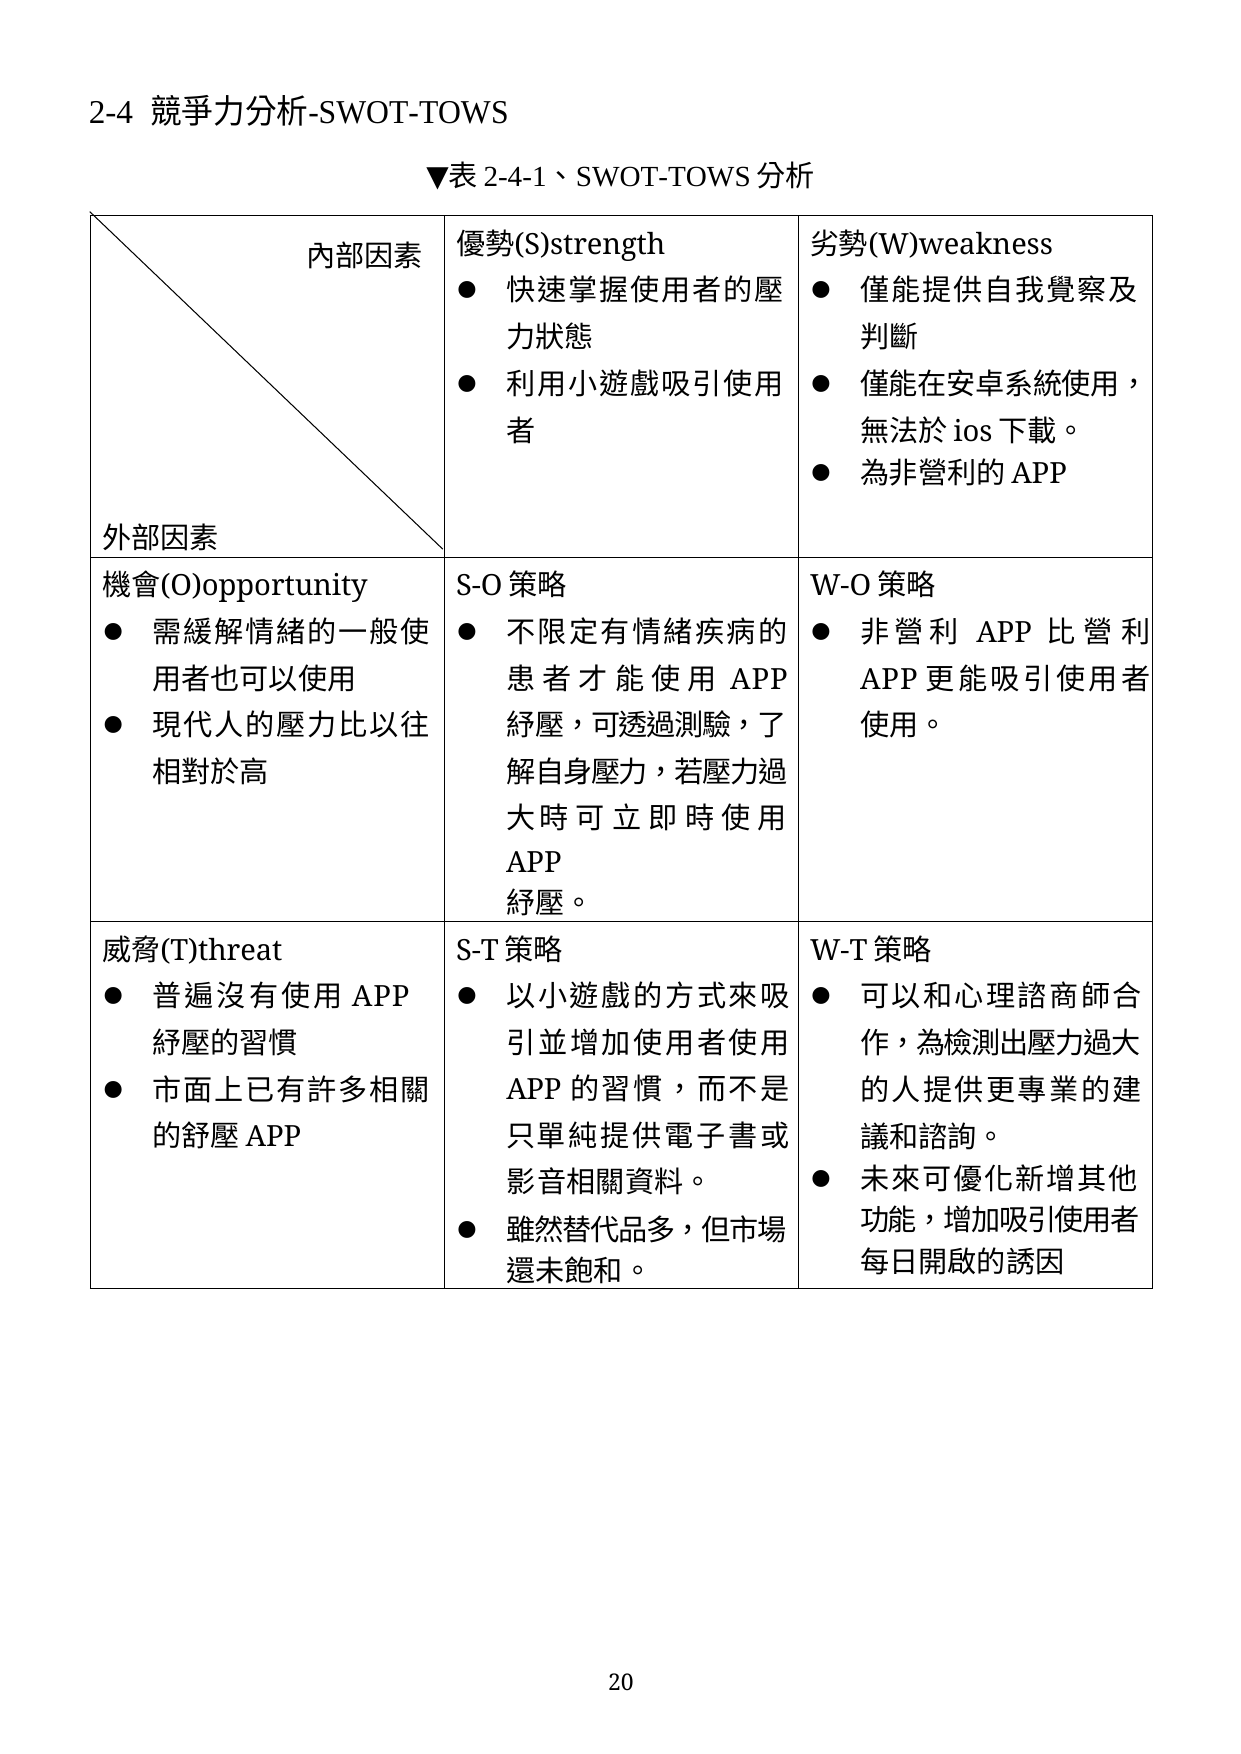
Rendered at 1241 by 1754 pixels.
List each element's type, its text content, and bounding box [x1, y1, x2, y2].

table_header 優勢(S)strength 快速掌握使用者的壓力狀態 利用小遊戲吸引使用者 [445, 216, 798, 557]
table_header 劣勢(W)weakness 僅能提供自我覺察及判斷 僅能在安卓系統使用， 無法於ios下載。 為非營利的APP [799, 216, 1152, 557]
table_cell 威脅(T)threat 普遍沒有使用APP紓壓的習慣 市面上已有許多相關的舒壓APP [91, 922, 444, 1288]
table_cell W-T策略 可以和心理諮商師合作，為檢測出壓力過大的人提供更專業的建議和諮詢。 未來可優化新增其他 功能，增加吸引使用者每日開啟的誘因 [799, 922, 1152, 1288]
text ▼表2-4-1、SWOT-TOWS分析 [90, 152, 1150, 195]
table_cell W-O策略 非營利 APP 比營利APP更能吸引使用者使用。 [799, 558, 1152, 921]
table_cell S-O策略 不限定有情緒疾病的患者才能使用APP紓壓，可透過測驗，了解自身壓力，若壓力過大時可立即時使用APP 紓壓。 [445, 558, 798, 921]
table_cell 機會(O)opportunity 需緩解情緒的一般使用者也可以使用 現代人的壓力比以往相對於高 [91, 558, 444, 921]
subtitle 競爭力分析-SWOT-TOWS [89, 85, 1207, 133]
table_header 內部因素 外部因素 [91, 216, 444, 557]
table_cell S-T策略 以小遊戲的方式來吸引並增加使用者使用APP的習慣，而不是只單純提供電子書或影音相關資料。 雖然替代品多，但市場 還未飽和。 [445, 922, 798, 1288]
